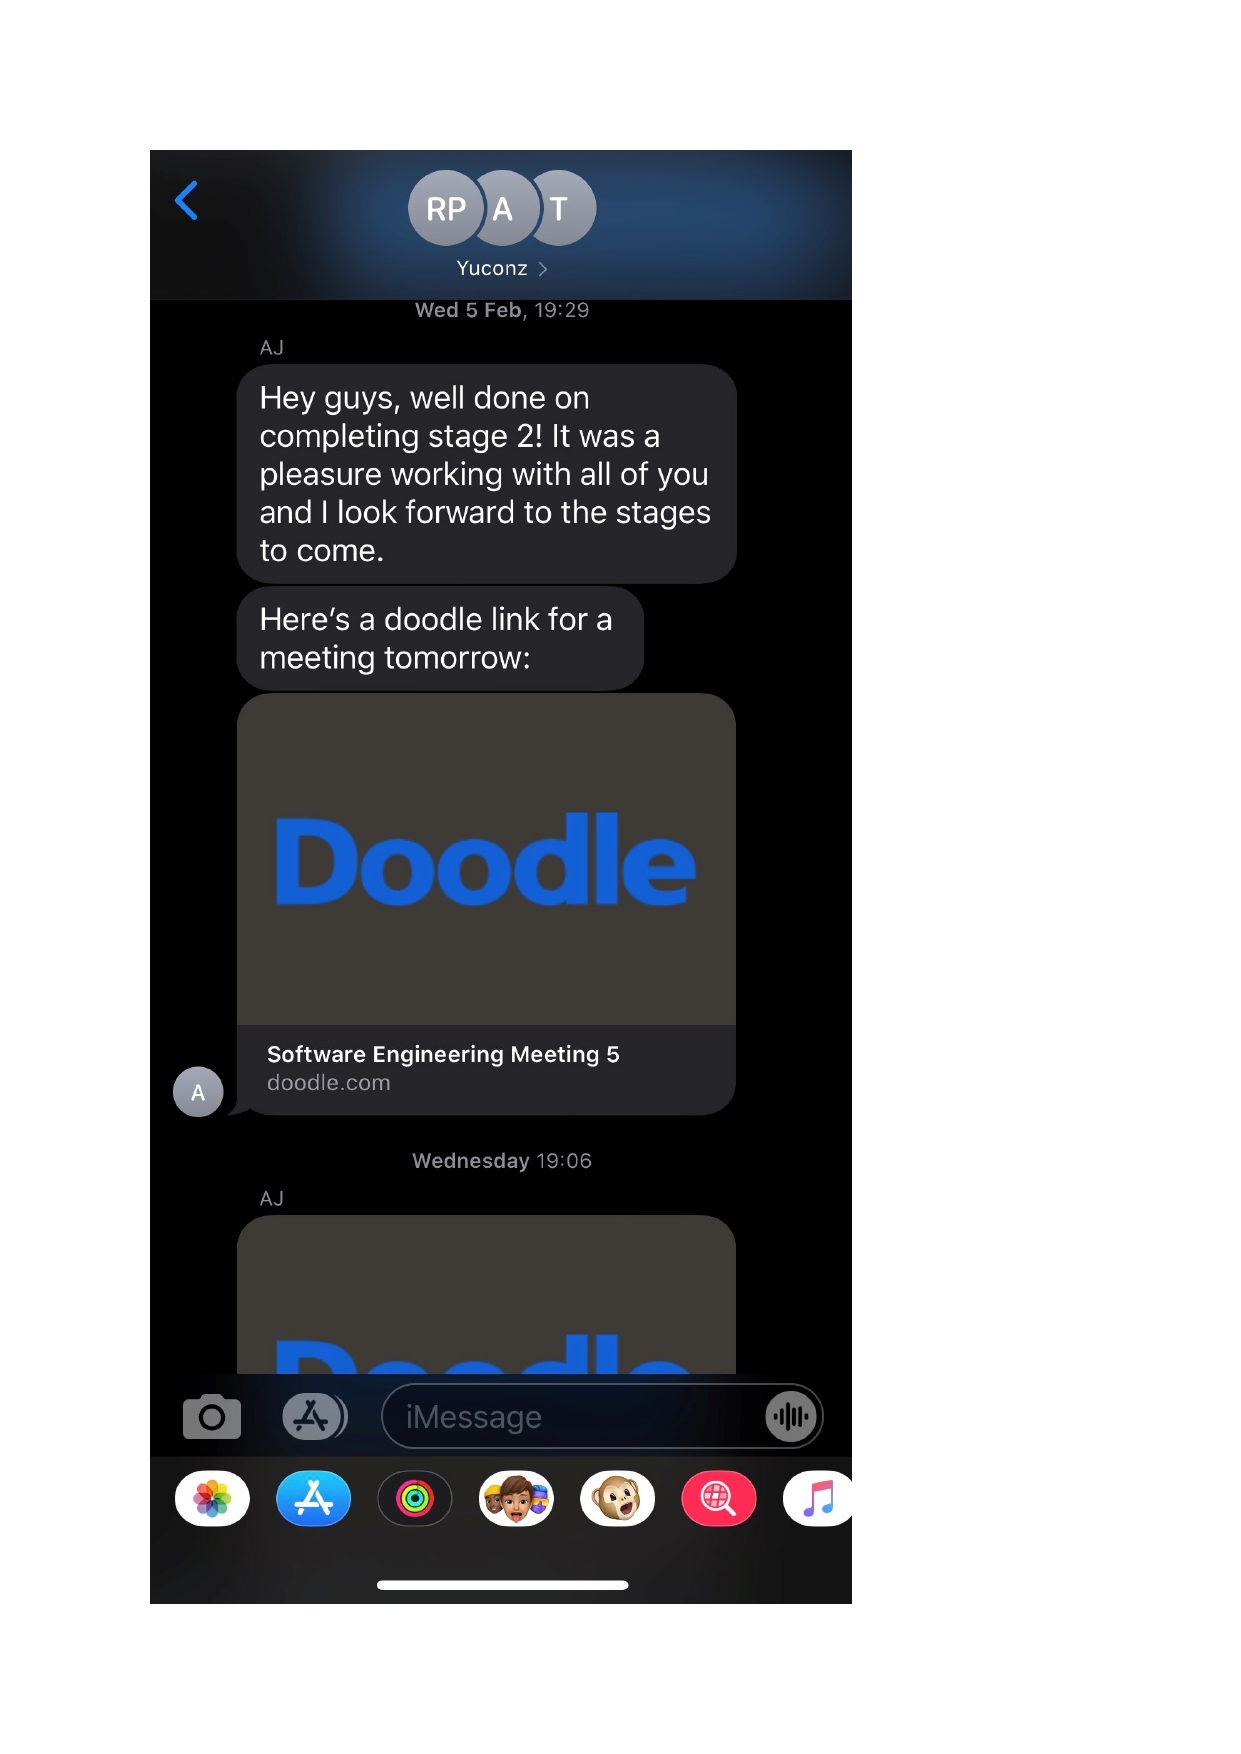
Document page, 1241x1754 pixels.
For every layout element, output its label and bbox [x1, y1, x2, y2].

picture [150, 150, 852, 1604]
